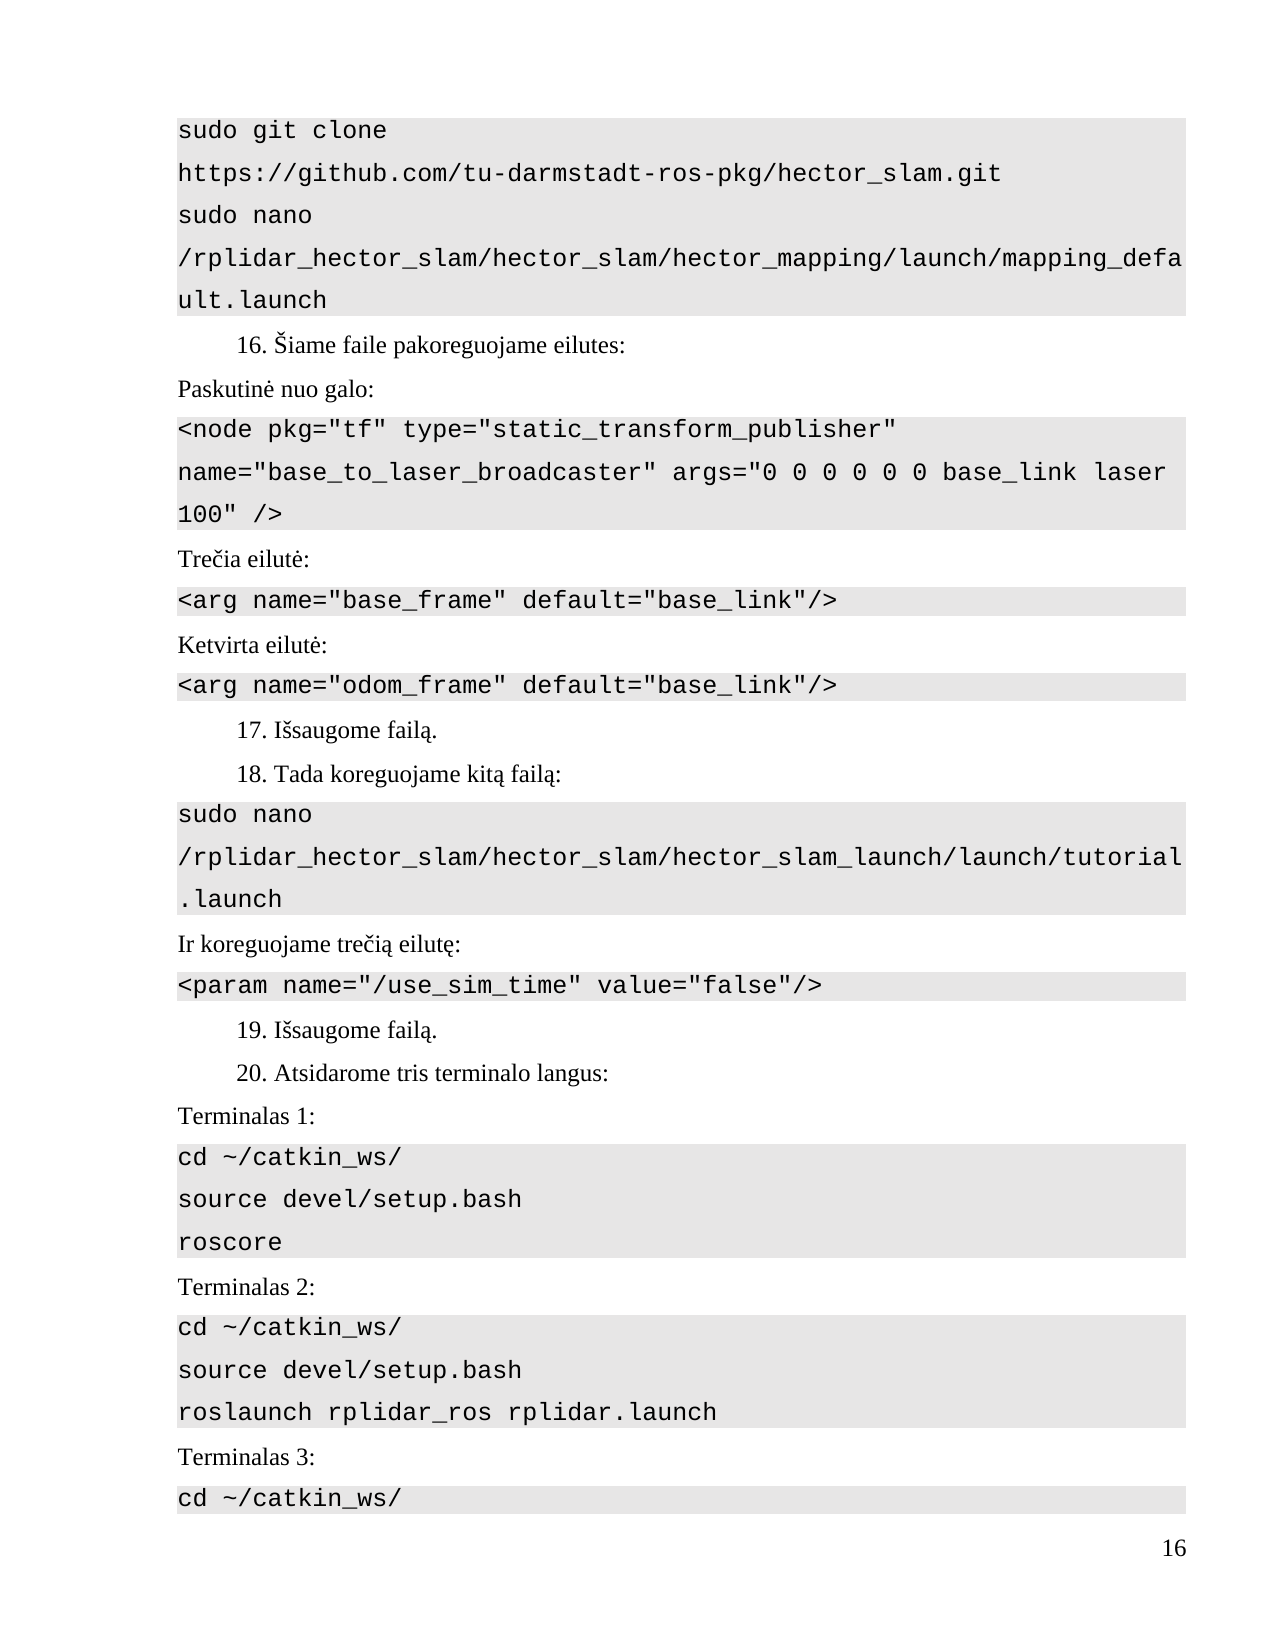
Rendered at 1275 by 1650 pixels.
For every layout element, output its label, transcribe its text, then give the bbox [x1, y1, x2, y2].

text Terminalas 2: [177, 1272, 1186, 1301]
text sudo nano /rplidar_hector_slam/hector_slam/hector_mapping/launch/mapping_default.launch [177, 203, 1186, 316]
text cd ~/catkin_ws/ [177, 1315, 1186, 1343]
text Trečia eilutė: [177, 544, 1186, 573]
text 17. Išsaugome failą. [177, 716, 1186, 744]
text source devel/setup.bash [177, 1357, 1186, 1386]
text 16. Šiame faile pakoreguojame eilutes: [177, 331, 1186, 359]
text 18. Tada koreguojame kitą failą: [177, 759, 1186, 787]
text sudo git clone https://github.com/tu-darmstadt-ros-pkg/hector_slam.git [177, 118, 1186, 189]
text Paskutinė nuo galo: [177, 374, 1186, 402]
text roscore [177, 1229, 1186, 1258]
text Ir koreguojame trečią eilutę: [177, 929, 1186, 958]
text Ketvirta eilutė: [177, 630, 1186, 659]
text cd ~/catkin_ws/ [177, 1144, 1186, 1173]
text Terminalas 1: [177, 1101, 1186, 1130]
text roslaunch rplidar_ros rplidar.launch [177, 1400, 1186, 1428]
text Terminalas 3: [177, 1442, 1186, 1471]
text <arg name="base_frame" default="base_link"/> [177, 587, 1186, 616]
text cd ~/catkin_ws/ [177, 1486, 1186, 1514]
text <arg name="odom_frame" default="base_link"/> [177, 673, 1186, 701]
text 19. Išsaugome failą. [177, 1015, 1186, 1044]
text source devel/setup.bash [177, 1187, 1186, 1215]
text <node pkg="tf" type="static_transform_publisher" name="base_to_laser_broadcaster" args="0 0 0 0 0 0 base_link laser 100" /> [177, 417, 1186, 530]
text <param name="/use_sim_time" value="false"/> [177, 972, 1186, 1001]
text 20. Atsidarome tris terminalo langus: [177, 1058, 1186, 1087]
text sudo nano /rplidar_hector_slam/hector_slam/hector_slam_launch/launch/tutorial.launch [177, 802, 1186, 915]
